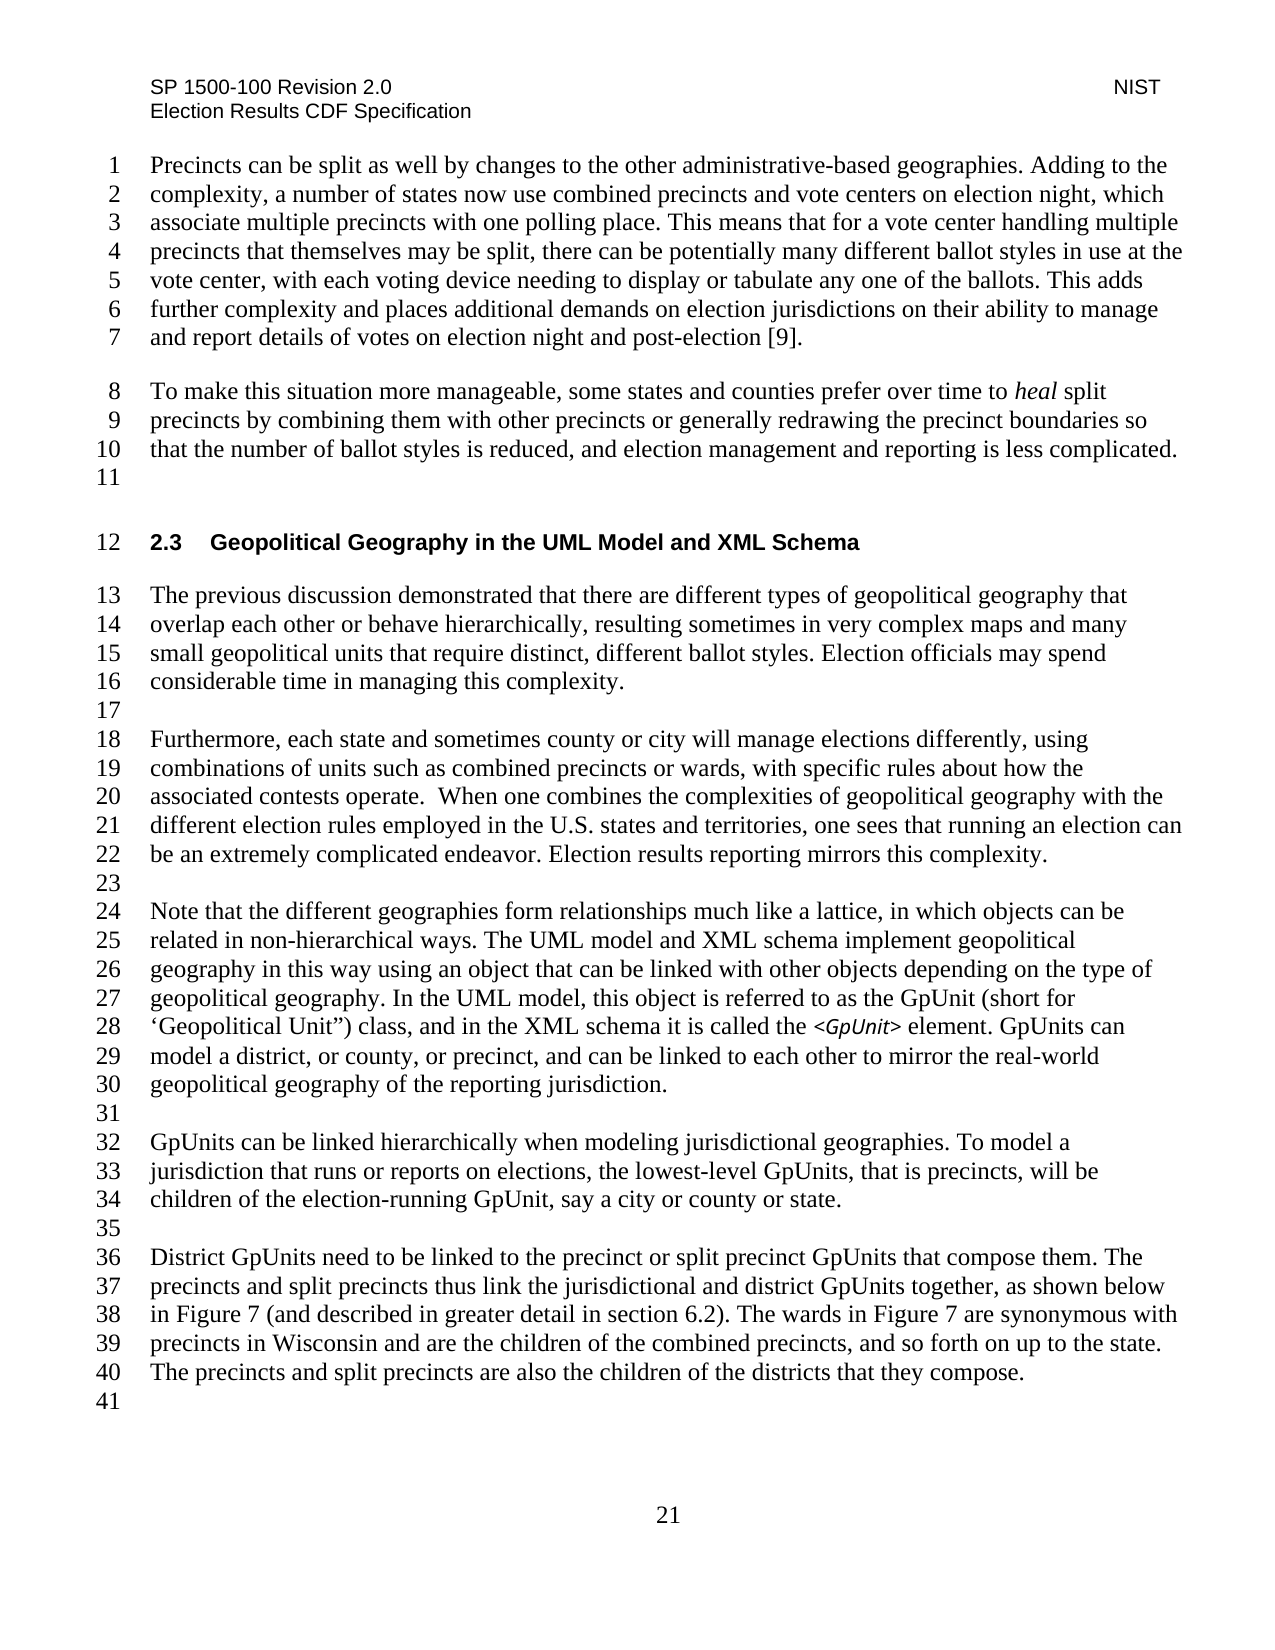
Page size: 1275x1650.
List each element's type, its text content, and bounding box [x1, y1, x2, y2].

text Note that the different geographies form relationships much like a lattice, in which objects can be related in non-hierarchical ways. The UML model and XML schema implement geopolitical geography in this way using an object that can be linked with other objects depending on the type of geopolitical geography. In the UML model, this object is referred to as the GpUnit (short for ‘Geopolitical Unit”) class, and in the XML schema it is called the <GpUnit> element. GpUnits can model a district, or county, or precinct, and can be linked to each other to mirror the real-world geopolitical geography of the reporting jurisdiction. [150, 896, 1186, 1098]
text To make this situation more manageable, some states and counties prefer over time to heal split precincts by combining them with other precincts or generally redrawing the precinct boundaries so that the number of ballot styles is reduced, and election management and reporting is less complicated. [150, 376, 1186, 462]
text The previous discussion demonstrated that there are different types of geopolitical geography that overlap each other or behave hierarchically, resulting sometimes in very complex maps and many small geopolitical units that require distinct, different ballot styles. Election officials may spend considerable time in managing this complexity. [150, 580, 1186, 695]
subtitle Geopolitical Geography in the UML Model and XML Schema [150, 529, 1186, 555]
text Precincts can be split as well by changes to the other administrative-based geographies. Adding to the complexity, a number of states now use combined precincts and vote centers on election night, which associate multiple precincts with one polling place. This means that for a vote center handling multiple precincts that themselves may be split, there can be potentially many different ballot styles in use at the vote center, with each voting device needing to display or tabulate any one of the ballots. This adds further complexity and places additional demands on election jurisdictions on their ability to manage and report details of votes on election night and post-election [9]. [150, 150, 1186, 351]
text Furthermore, each state and sometimes county or city will manage elections differently, using combinations of units such as combined precincts or wards, with specific rules about how the associated contests operate. When one combines the complexities of geopolitical geography with the different election rules employed in the U.S. states and territories, one sees that running an election can be an extremely complicated endeavor. Election results reporting mirrors this complexity. [150, 724, 1186, 868]
text GpUnits can be linked hierarchically when modeling jurisdictional geographies. To model a jurisdiction that runs or reports on elections, the lowest-level GpUnits, that is precincts, will be children of the election-running GpUnit, say a city or county or state. [150, 1127, 1186, 1213]
text District GpUnits need to be linked to the precinct or split precinct GpUnits that compose them. The precincts and split precincts thus link the jurisdictional and district GpUnits together, as shown below in Figure 7 (and described in greater detail in section 6.2). The wards in Figure 7 are synonymous with precincts in Wisconsin and are the children of the combined precincts, and so forth on up to the state. The precincts and split precincts are also the children of the districts that they compose. [150, 1242, 1186, 1386]
